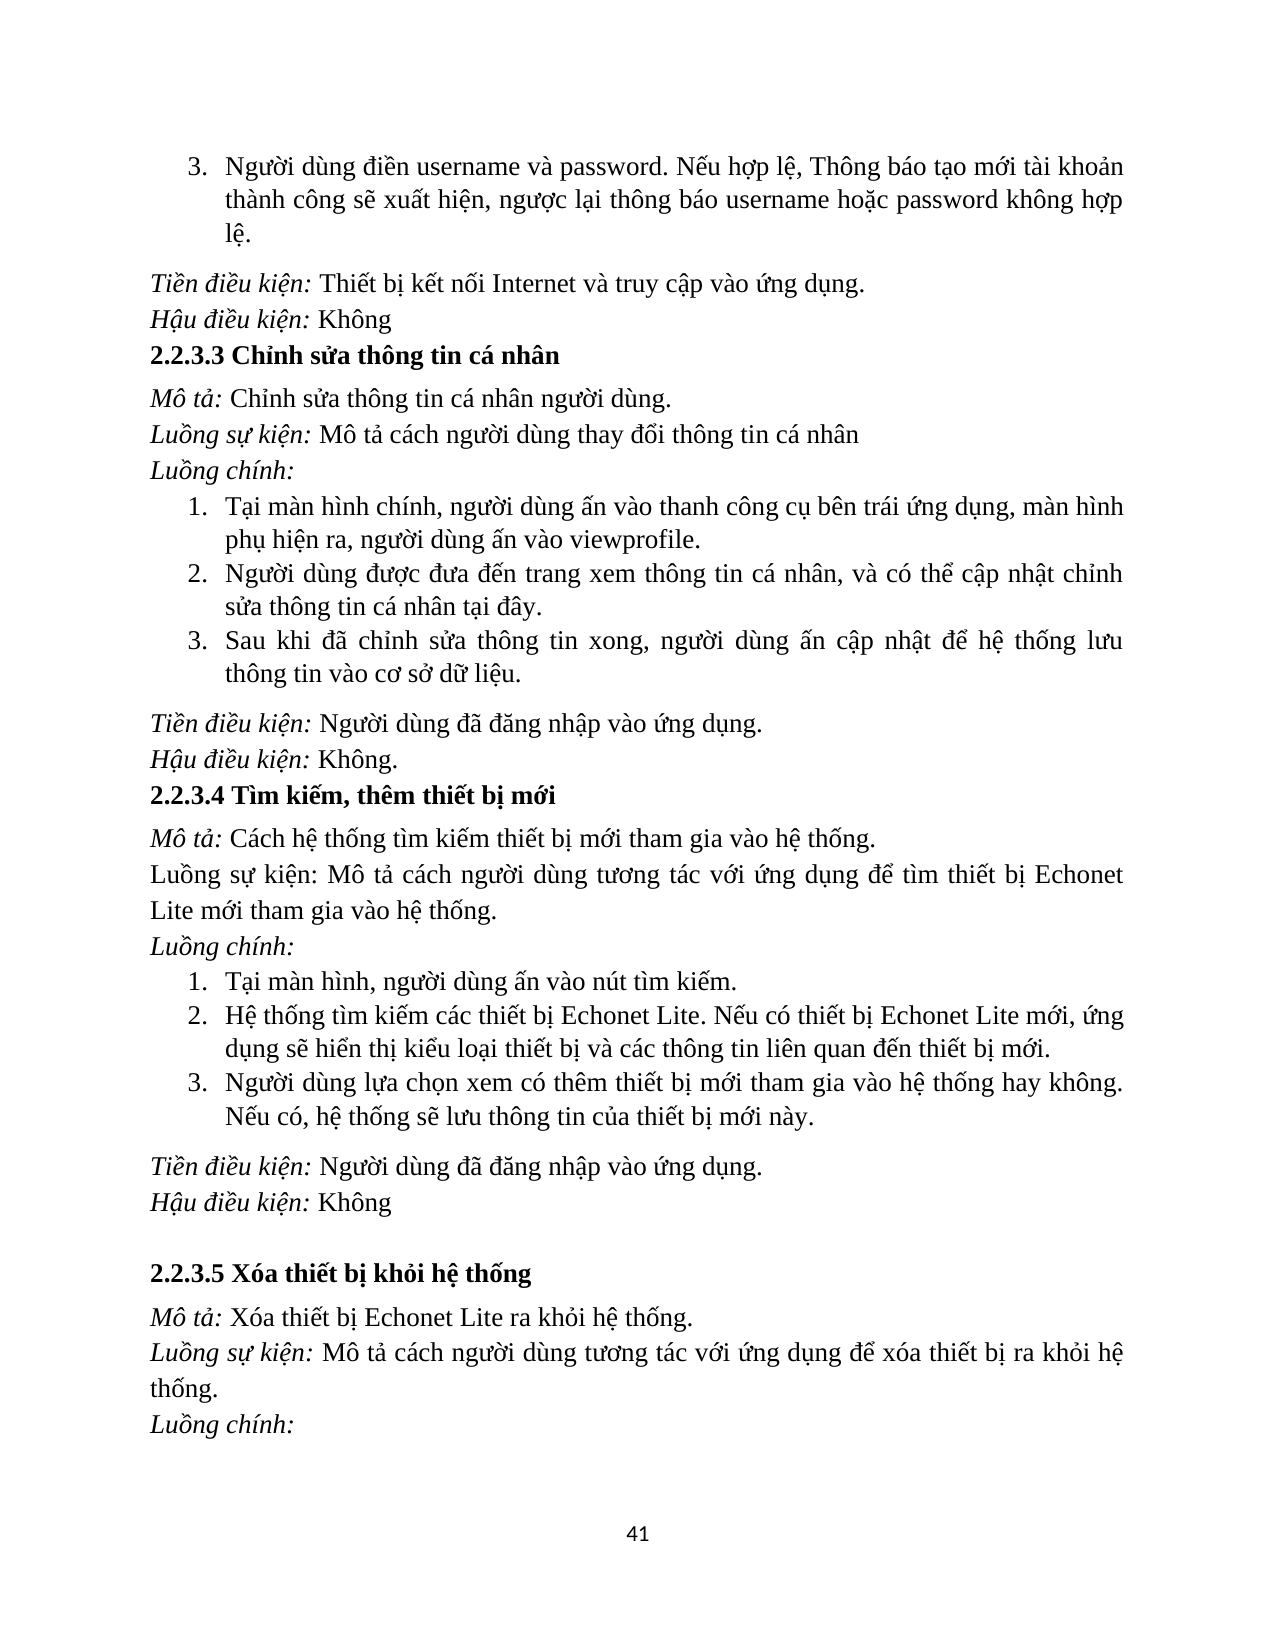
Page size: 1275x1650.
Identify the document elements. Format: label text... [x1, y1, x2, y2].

text Mô tả: Chỉnh sửa thông tin cá nhân người dùng. [150, 382, 1125, 413]
list Người dùng điền username và password. Nếu hợp lệ, Thông báo tạo mới tài khoản thành công sẽ xuất hiện, ngược lại thông báo username hoặc password không hợp lệ. [187, 150, 1125, 248]
text Hậu điều kiện: Không [150, 303, 1125, 334]
text Tiền điều kiện: Người dùng đã đăng nhập vào ứng dụng. [150, 707, 1125, 739]
text Luồng sự kiện: Mô tả cách người dùng thay đổi thông tin cá nhân [150, 418, 1125, 449]
list Người dùng lựa chọn xem có thêm thiết bị mới tham gia vào hệ thống hay không. Nếu có, hệ thống sẽ lưu thông tin của thiết bị mới này. [187, 1066, 1125, 1131]
text Luồng chính: [150, 1408, 1125, 1439]
text Luồng sự kiện: Mô tả cách người dùng tương tác với ứng dụng để tìm thiết bị Echonet Lite mới tham gia vào hệ thống. [150, 858, 1125, 925]
text Tiền điều kiện: Người dùng đã đăng nhập vào ứng dụng. [150, 1150, 1125, 1181]
list Người dùng được đưa đến trang xem thông tin cá nhân, và có thể cập nhật chỉnh sửa thông tin cá nhân tại đây. [187, 557, 1125, 621]
list Tại màn hình chính, người dùng ấn vào thanh công cụ bên trái ứng dụng, màn hình phụ hiện ra, người dùng ấn vào viewprofile. [187, 489, 1125, 554]
text Mô tả: Xóa thiết bị Echonet Lite ra khỏi hệ thống. [150, 1301, 1125, 1332]
text Mô tả: Cách hệ thống tìm kiếm thiết bị mới tham gia vào hệ thống. [150, 823, 1125, 854]
text Luồng chính: [150, 454, 1125, 485]
list Sau khi đã chỉnh sửa thông tin xong, người dùng ấn cập nhật để hệ thống lưu thông tin vào cơ sở dữ liệu. [187, 624, 1125, 688]
subtitle 2.2.3.5 Xóa thiết bị khỏi hệ thống [150, 1257, 1125, 1288]
subtitle 2.2.3.3 Chỉnh sửa thông tin cá nhân [150, 339, 1125, 370]
subtitle 2.2.3.4 Tìm kiếm, thêm thiết bị mới [150, 779, 1125, 810]
text Hậu điều kiện: Không. [150, 743, 1125, 774]
text Hậu điều kiện: Không [150, 1186, 1125, 1217]
text Tiền điều kiện: Thiết bị kết nối Internet và truy cập vào ứng dụng. [150, 267, 1125, 298]
list Tại màn hình, người dùng ấn vào nút tìm kiếm. [187, 966, 1125, 997]
text Luồng sự kiện: Mô tả cách người dùng tương tác với ứng dụng để xóa thiết bị ra khỏi hệ thống. [150, 1336, 1125, 1403]
list Hệ thống tìm kiếm các thiết bị Echonet Lite. Nếu có thiết bị Echonet Lite mới, ứng dụng sẽ hiển thị kiểu loại thiết bị và các thông tin liên quan đến thiết bị mới. [187, 999, 1125, 1064]
text Luồng chính: [150, 930, 1125, 961]
